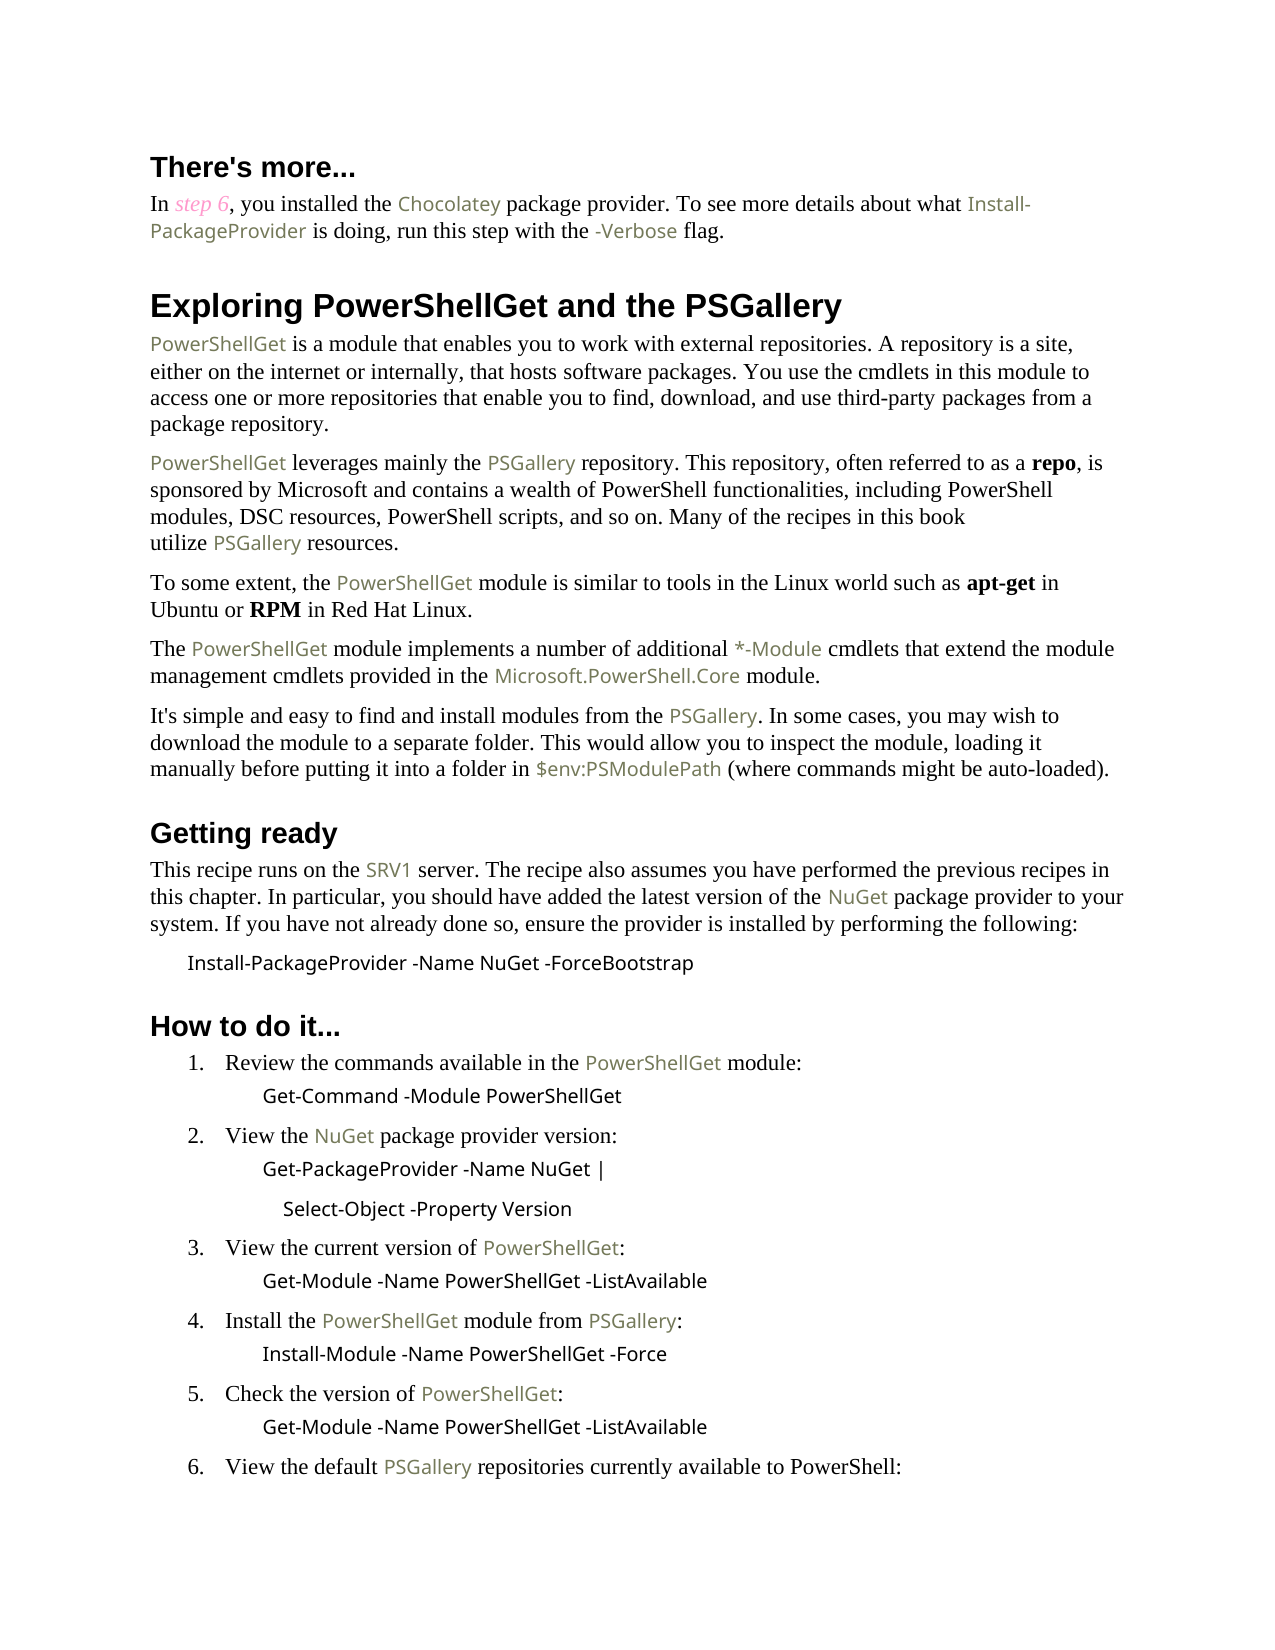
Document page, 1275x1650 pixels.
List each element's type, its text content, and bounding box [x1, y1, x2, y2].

text PowerShellGet leverages mainly the PSGallery repository. This repository, often referred to as a repo, is sponsored by Microsoft and contains a wealth of PowerShell functionalities, including PowerShell modules, DSC resources, PowerShell scripts, and so on. Many of the recipes in this book utilize PSGallery resources. [150, 449, 1125, 556]
text View the current version of PowerShellGet: [187, 1234, 1087, 1261]
list Review the commands available in the PowerShellGet module: [187, 1049, 1087, 1076]
text Install the PowerShellGet module from PSGallery: [187, 1307, 1087, 1334]
subtitle There's more... [150, 150, 1125, 183]
text Get-Command -Module PowerShellGet [262, 1082, 1125, 1109]
text To some extent, the PowerShellGet module is similar to tools in the Linux world such as apt-get in Ubuntu or RPM in Red Hat Linux. [150, 569, 1125, 622]
text Select-Object -Property Version [262, 1195, 1125, 1222]
text PowerShellGet is a module that enables you to work with external repositories. A repository is a site, either on the internet or internally, that hosts software packages. You use the cmdlets in this module to access one or more repositories that enable you to find, download, and use third-party packages from a package repository. [150, 331, 1125, 437]
text View the default PSGallery repositories currently available to PowerShell: [187, 1453, 1087, 1480]
text This recipe runs on the SRV1 server. The recipe also assumes you have performed the previous recipes in this chapter. In particular, you should have added the latest version of the NuGet package provider to your system. If you have not already done so, ensure the provider is installed by performing the following: [150, 856, 1125, 936]
text In step 6, you installed the Chocolatey package provider. To see more details about what Install-PackageProvider is doing, run this step with the -Verbose flag. [150, 190, 1125, 244]
text View the NuGet package provider version: [187, 1122, 1087, 1149]
text Get-Module -Name PowerShellGet -ListAvailable [262, 1413, 1125, 1441]
text Check the version of PowerShellGet: [187, 1380, 1087, 1407]
text It's simple and easy to find and install modules from the PSGallery. In some cases, you may wish to download the module to a separate folder. This would allow you to inspect the module, loading it manually before putting it into a folder in $env:PSModulePath (where commands might be auto-loaded). [150, 702, 1125, 782]
text Install-Module -Name PowerShellGet -Force [262, 1341, 1125, 1368]
subtitle Getting ready [150, 816, 1125, 849]
text Get-Module -Name PowerShellGet -ListAvailable [262, 1268, 1125, 1295]
subtitle How to do it... [150, 1009, 1125, 1043]
text Install-PackageProvider -Name NuGet -ForceBootstrap [187, 949, 1125, 976]
subtitle Exploring PowerShellGet and the PSGallery [150, 286, 1125, 324]
text Get-PackageProvider -Name NuGet | [262, 1155, 1125, 1182]
text The PowerShellGet module implements a number of additional *-Module cmdlets that extend the module management cmdlets provided in the Microsoft.PowerShell.Core module. [150, 635, 1125, 689]
